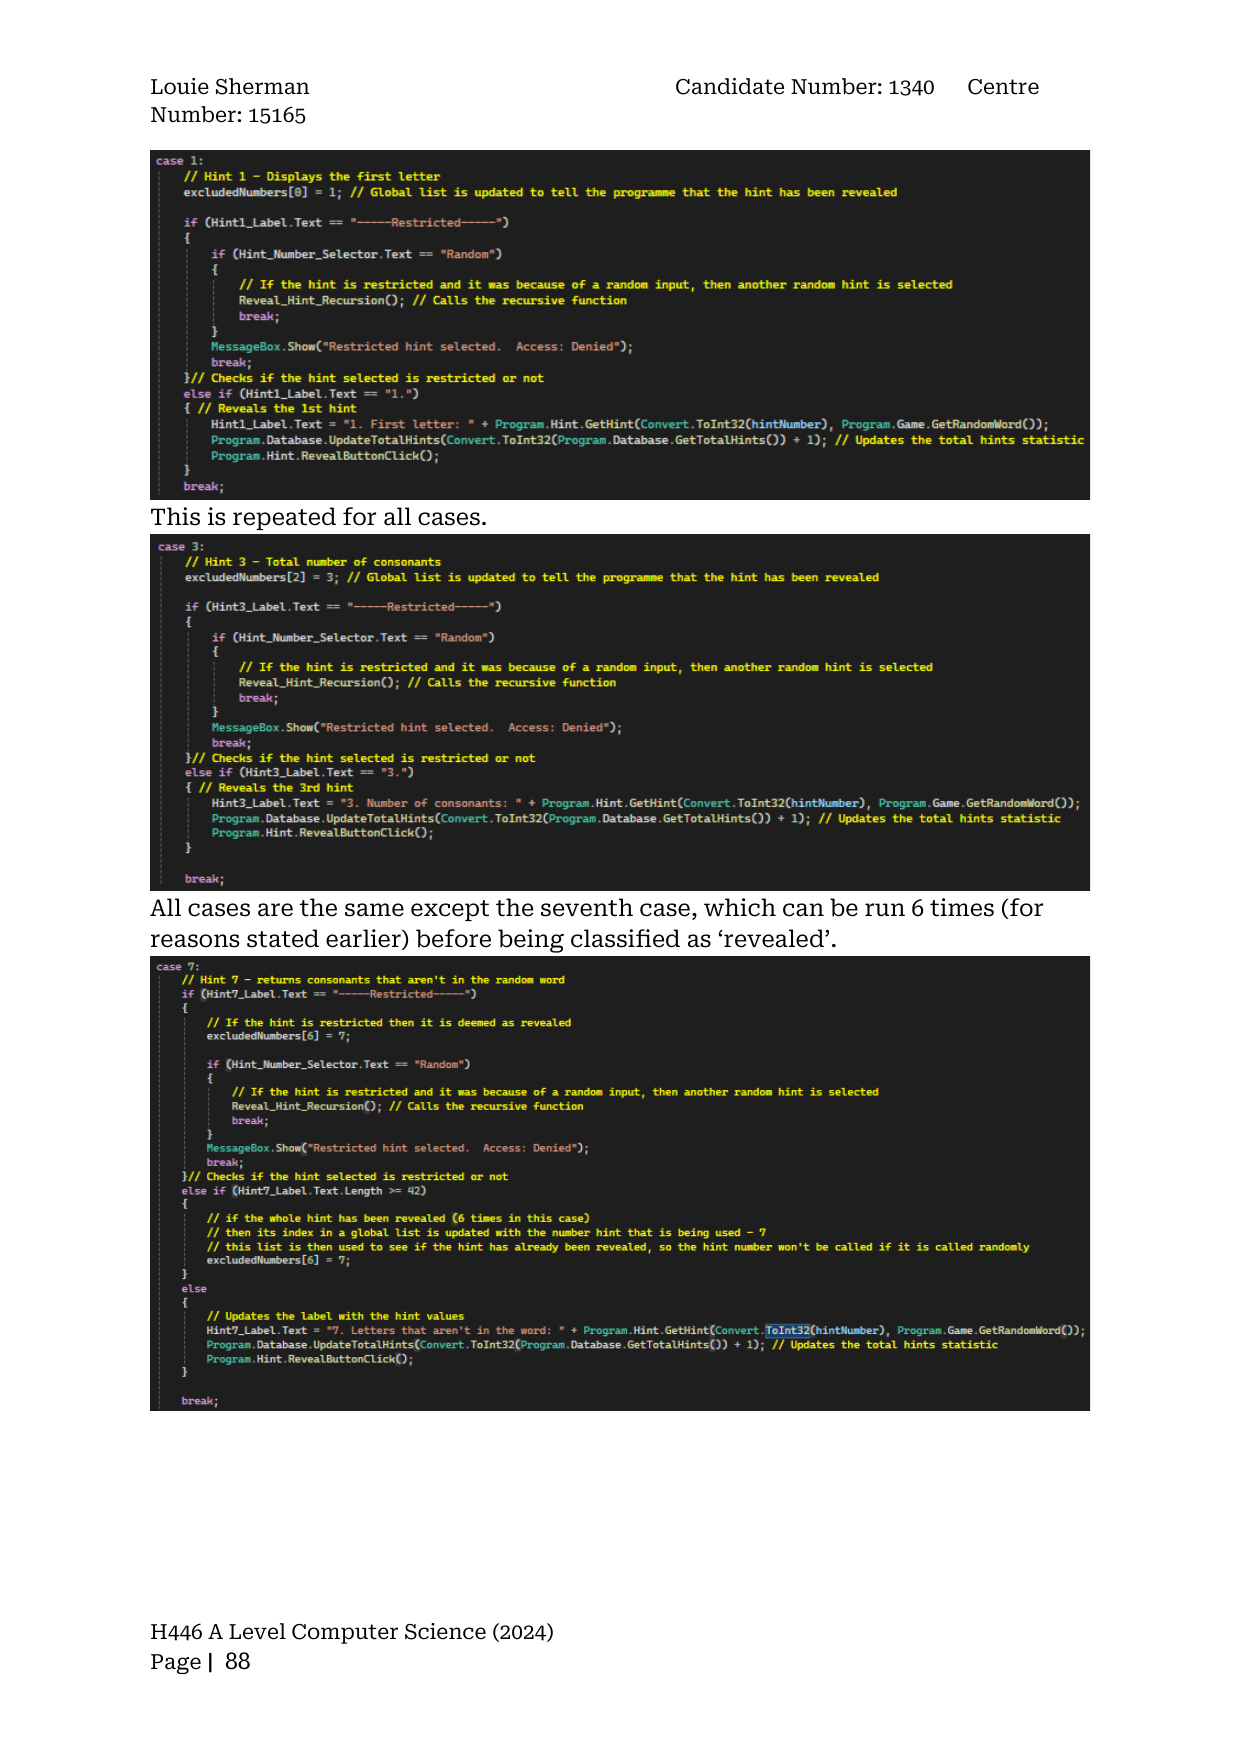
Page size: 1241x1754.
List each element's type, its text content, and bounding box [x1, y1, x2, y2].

picture [150, 956, 1091, 1411]
text All cases are the same except the seventh case, which can be run 6 times (for reasons stated earlier) before being classified as ‘revealed’. [150, 895, 1090, 956]
text This is repeated for all cases. [150, 504, 1090, 534]
picture [150, 150, 1091, 500]
picture [150, 534, 1091, 891]
